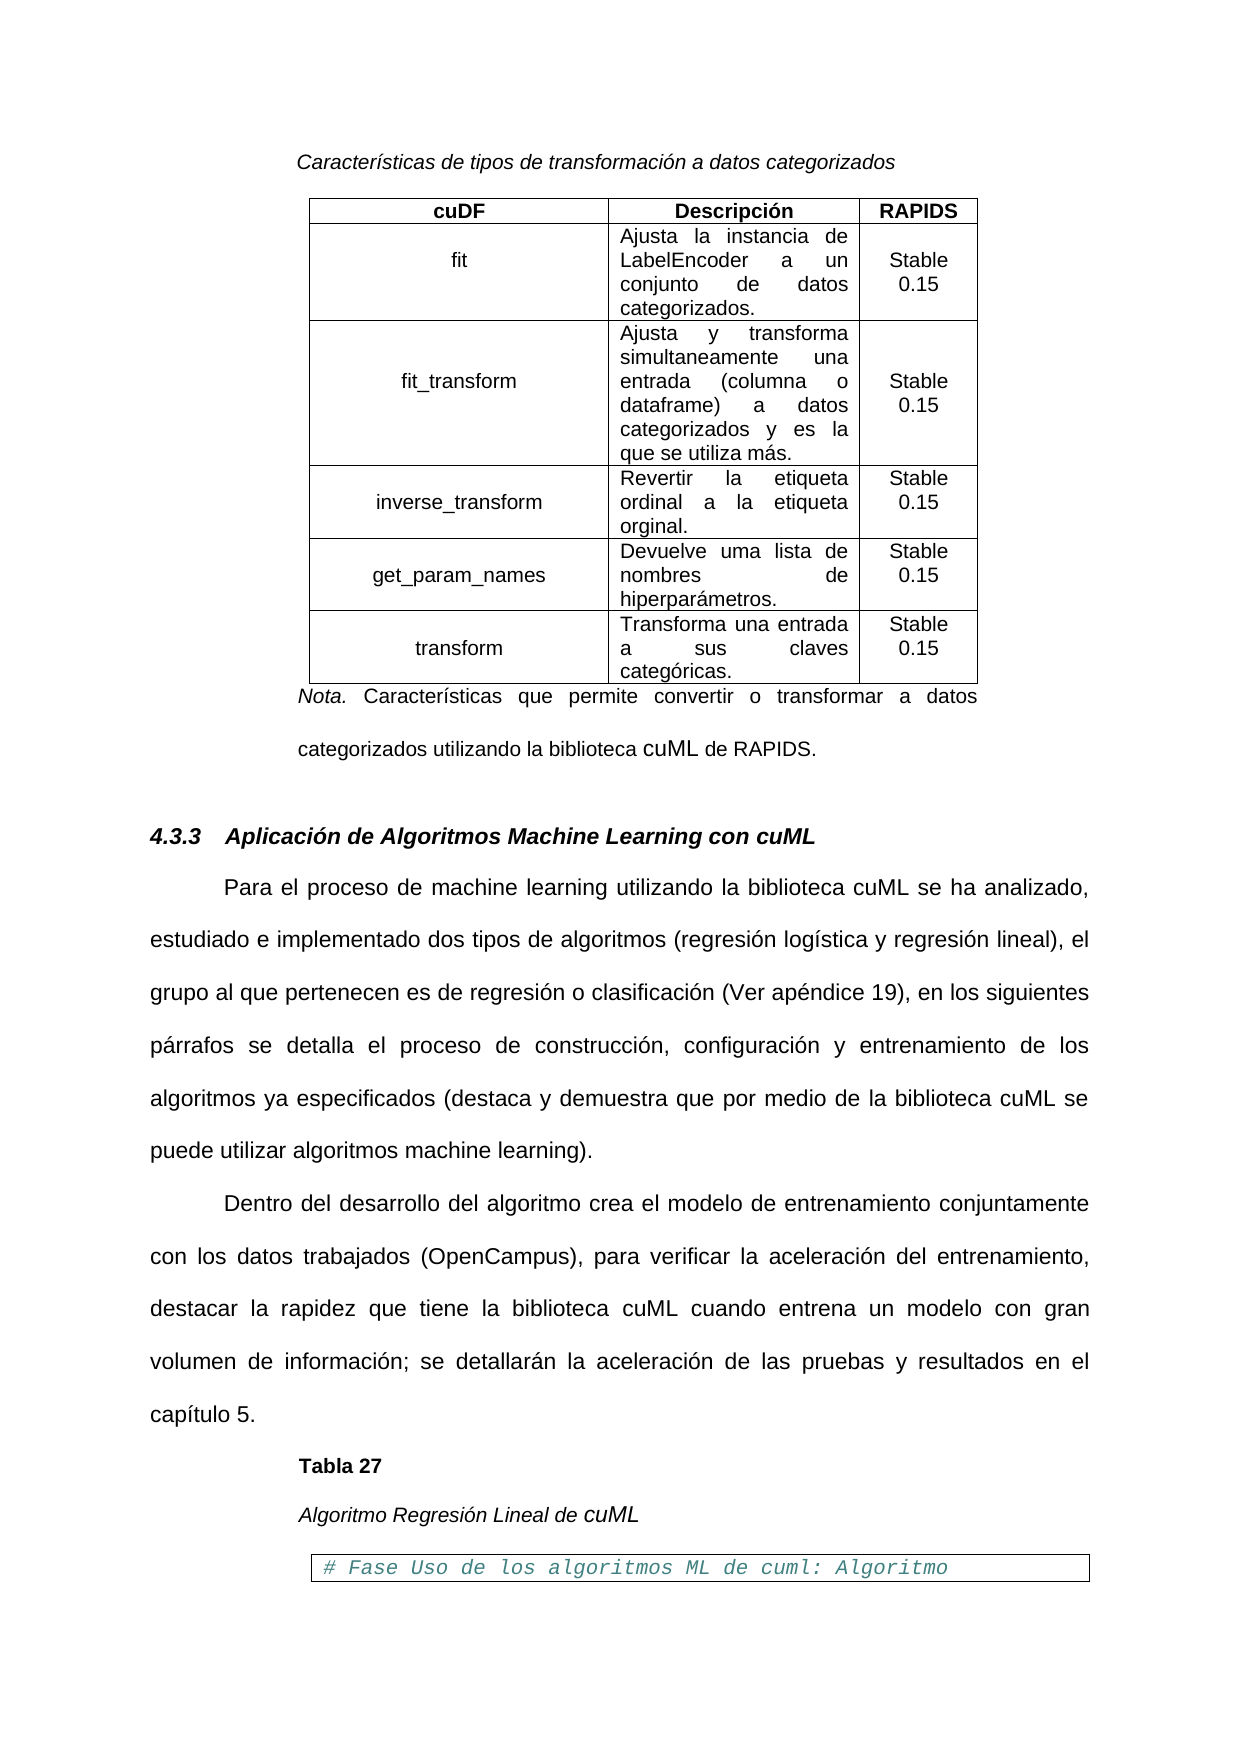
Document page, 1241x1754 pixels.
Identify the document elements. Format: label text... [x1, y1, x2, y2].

table_cell Stable 0.15 [860, 224, 977, 320]
table_header Descripción [609, 199, 859, 223]
table_cell transform [310, 611, 608, 683]
table_cell Stable 0.15 [860, 611, 977, 683]
text Algoritmo Regresión Lineal de cuML [299, 1501, 1090, 1528]
list Tabla 27 [299, 1453, 925, 1477]
table_cell get_param_names [310, 539, 608, 610]
text Dentro del desarrollo del algoritmo crea el modelo de entrenamiento conjuntamente con los datos trabajados (OpenCampus), para verificar la aceleración del entrenamiento, destacar la rapidez que tiene la biblioteca cuML cuando entrena un modelo con gran volumen de información; se detallarán la aceleración de las pruebas y resultados en el capítulo 5. [150, 1190, 1090, 1427]
table_cell Stable 0.15 [860, 321, 977, 464]
table_header cuDF [310, 199, 608, 223]
table_cell Stable 0.15 [860, 466, 977, 537]
table_cell Transforma una entrada a sus claves categóricas. [609, 611, 859, 683]
table_cell fit [310, 224, 608, 320]
table_cell fit_transform [310, 321, 608, 464]
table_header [312, 1555, 1089, 1581]
table_cell Ajusta la instancia de LabelEncoder a un conjunto de datos categorizados. [609, 224, 859, 320]
table_cell Devuelve uma lista de nombres de hiperparámetros. [609, 539, 859, 610]
text Características de tipos de transformación a datos categorizados [239, 150, 1090, 174]
table_cell Ajusta y transforma simultaneamente una entrada (columna o dataframe) a datos categorizados y es la que se utiliza más. [609, 321, 859, 464]
text Nota. Características que permite convertir o transformar a datos categorizados utilizando la biblioteca cuML de RAPIDS. [298, 684, 978, 761]
table_cell Stable 0.15 [860, 539, 977, 610]
table_header RAPIDS [860, 199, 977, 223]
text Para el proceso de machine learning utilizando la biblioteca cuML se ha analizado, estudiado e implementado dos tipos de algoritmos (regresión logística y regresión lineal), el grupo al que pertenecen es de regresión o clasificación (Ver apéndice 19), en los siguientes párrafos se detalla el proceso de construcción, configuración y entrenamiento de los algoritmos ya especificados (destaca y demuestra que por medio de la biblioteca cuML se puede utilizar algoritmos machine learning). [150, 874, 1090, 1163]
table_cell inverse_transform [310, 466, 608, 537]
table_cell Revertir la etiqueta ordinal a la etiqueta orginal. [609, 466, 859, 537]
subtitle Aplicación de Algoritmos Machine Learning con cuML [150, 823, 1090, 850]
